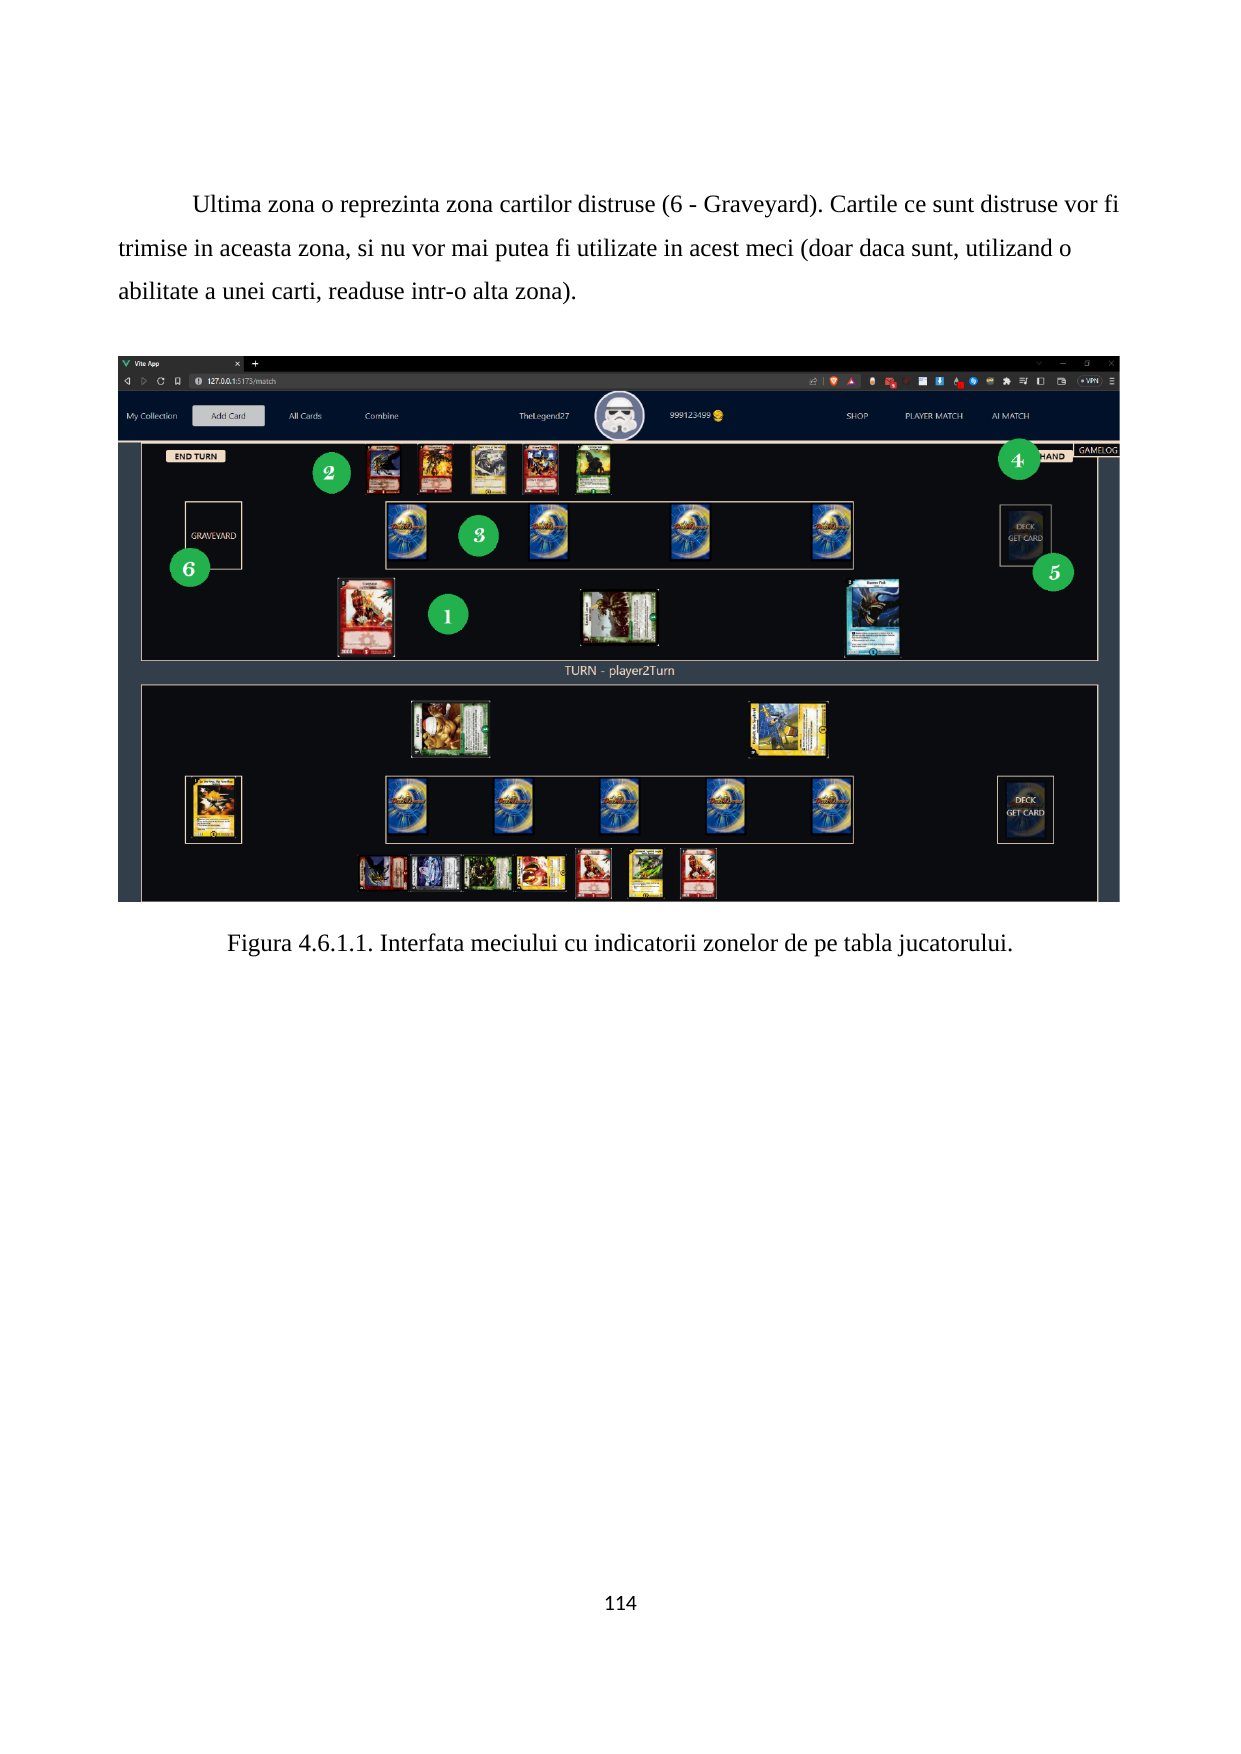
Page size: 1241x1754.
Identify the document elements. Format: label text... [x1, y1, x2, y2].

picture [118, 356, 1120, 902]
text Figura 4.6.1.1. Interfata meciului cu indicatorii zonelor de pe tabla jucatorului. [118, 928, 1122, 956]
text Ultima zona o reprezinta zona cartilor distruse (6 - Graveyard). Cartile ce sunt distruse vor fi trimise in aceasta zona, si nu vor mai putea fi utilizate in acest meci (doar daca sunt, utilizand o abilitate a unei carti, readuse intr-o alta zona). [118, 189, 1122, 304]
